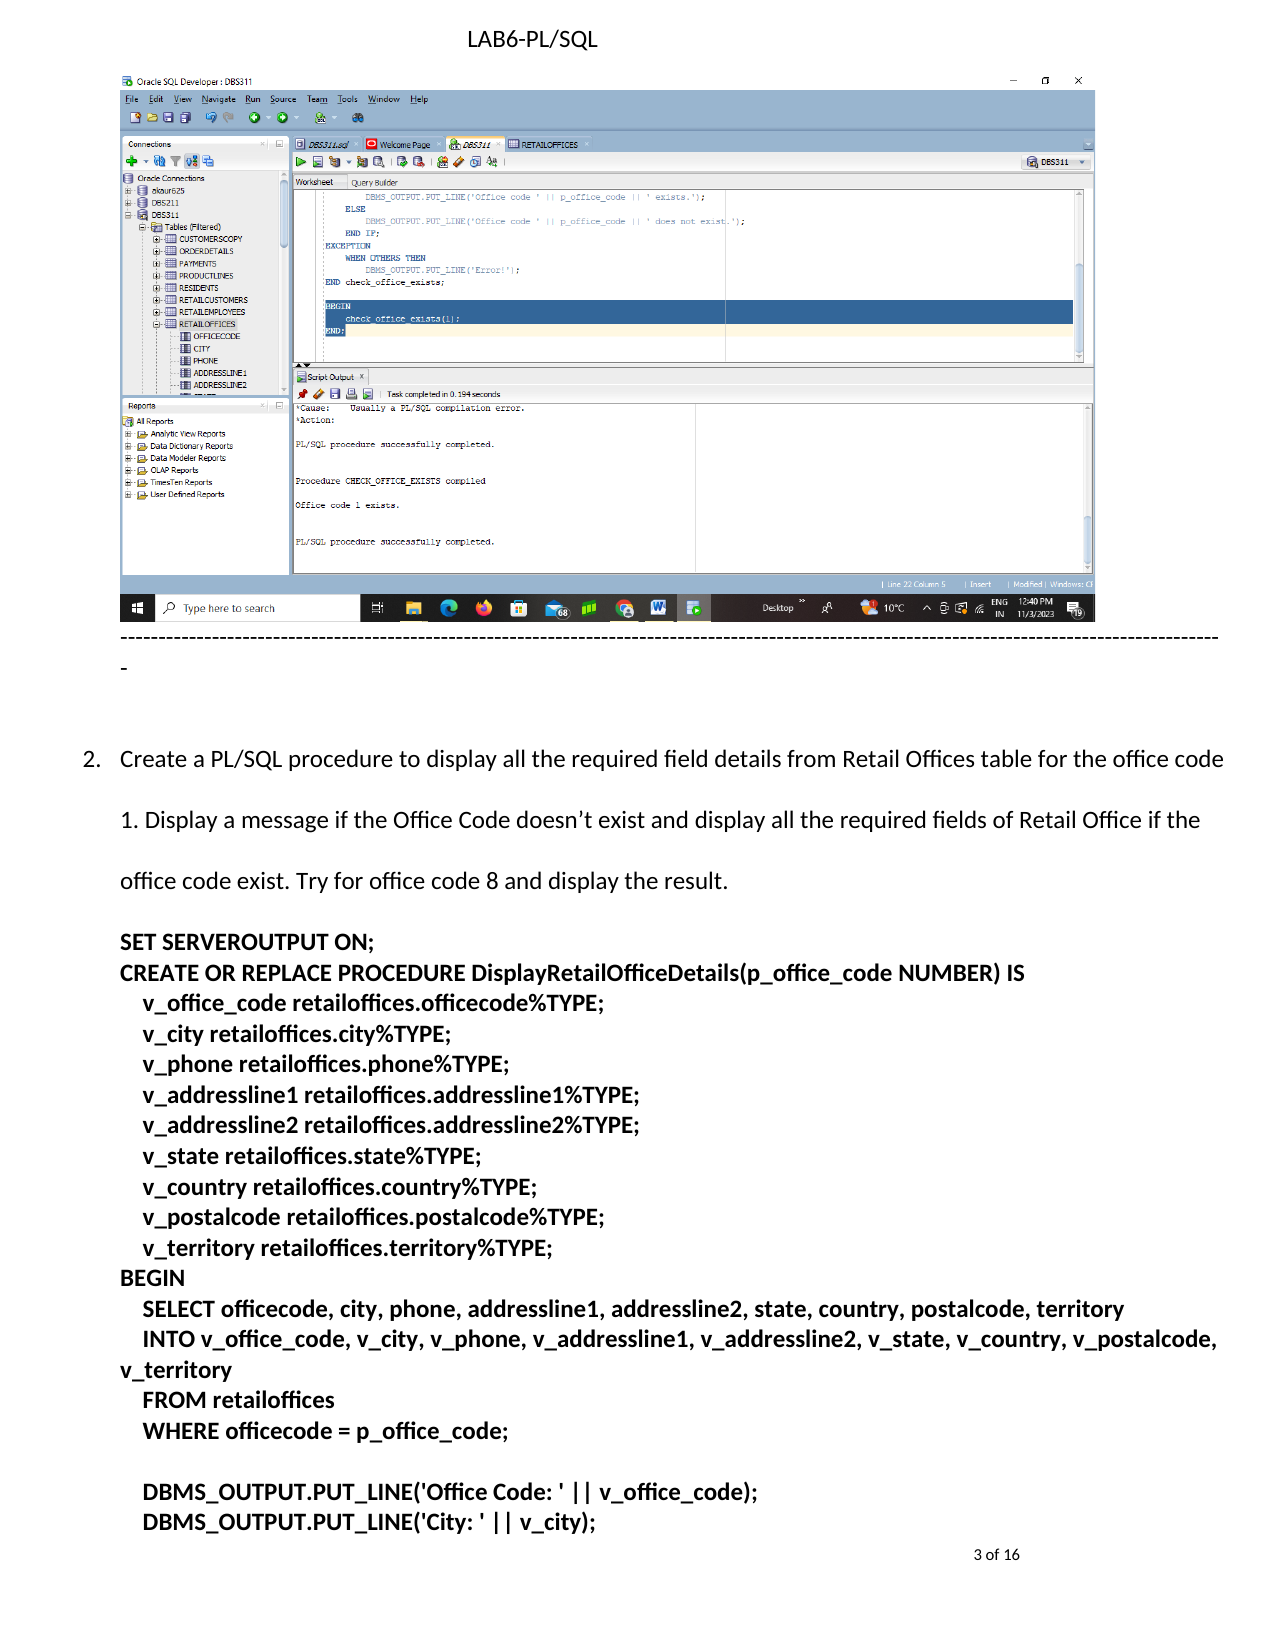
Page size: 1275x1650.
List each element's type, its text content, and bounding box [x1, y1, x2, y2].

list v_city retailoffices.city%TYPE; [120, 1018, 1230, 1048]
list v_addressline2 retailoffices.addressline2%TYPE; [120, 1109, 1230, 1140]
list WHERE officecode = p_office_code; [120, 1415, 1230, 1445]
list v_state retailoffices.state%TYPE; [120, 1140, 1230, 1171]
list CREATE OR REPLACE PROCEDURE DisplayRetailOfficeDetails(p_office_code NUMBER) IS [120, 957, 1230, 987]
list SELECT officecode, city, phone, addressline1, addressline2, state, country, postalcode, territory [120, 1293, 1230, 1323]
list INTO v_office_code, v_city, v_phone, v_addressline1, v_addressline2, v_state, v_country, v_postalcode, v_territory [120, 1323, 1230, 1384]
list BEGIN [120, 1262, 1230, 1293]
list v_territory retailoffices.territory%TYPE; [120, 1232, 1230, 1262]
list SET SERVEROUTPUT ON; [120, 926, 1230, 957]
list v_postalcode retailoffices.postalcode%TYPE; [120, 1201, 1230, 1232]
list FROM retailoffices [120, 1384, 1230, 1415]
list v_office_code retailoffices.officecode%TYPE; [120, 987, 1230, 1018]
list Create a PL/SQL procedure to display all the required field details from Retail Offices table for the office code 1. Display a message if the Office Code doesn’t exist and display all the required fields of Retail Office if the office code exist. Try for office code 8 and display the result. [82, 743, 1230, 896]
picture [120, 73, 1096, 622]
list DBMS_OUTPUT.PUT_LINE('Office Code: ' || v_office_code); [120, 1476, 1230, 1506]
list ------------------------------------------------------------------------------------------------------------------------------------------------- [120, 621, 1230, 682]
list v_country retailoffices.country%TYPE; [120, 1171, 1230, 1201]
list DBMS_OUTPUT.PUT_LINE('City: ' || v_city); [120, 1506, 1230, 1537]
list v_addressline1 retailoffices.addressline1%TYPE; [120, 1079, 1230, 1109]
list v_phone retailoffices.phone%TYPE; [120, 1048, 1230, 1079]
